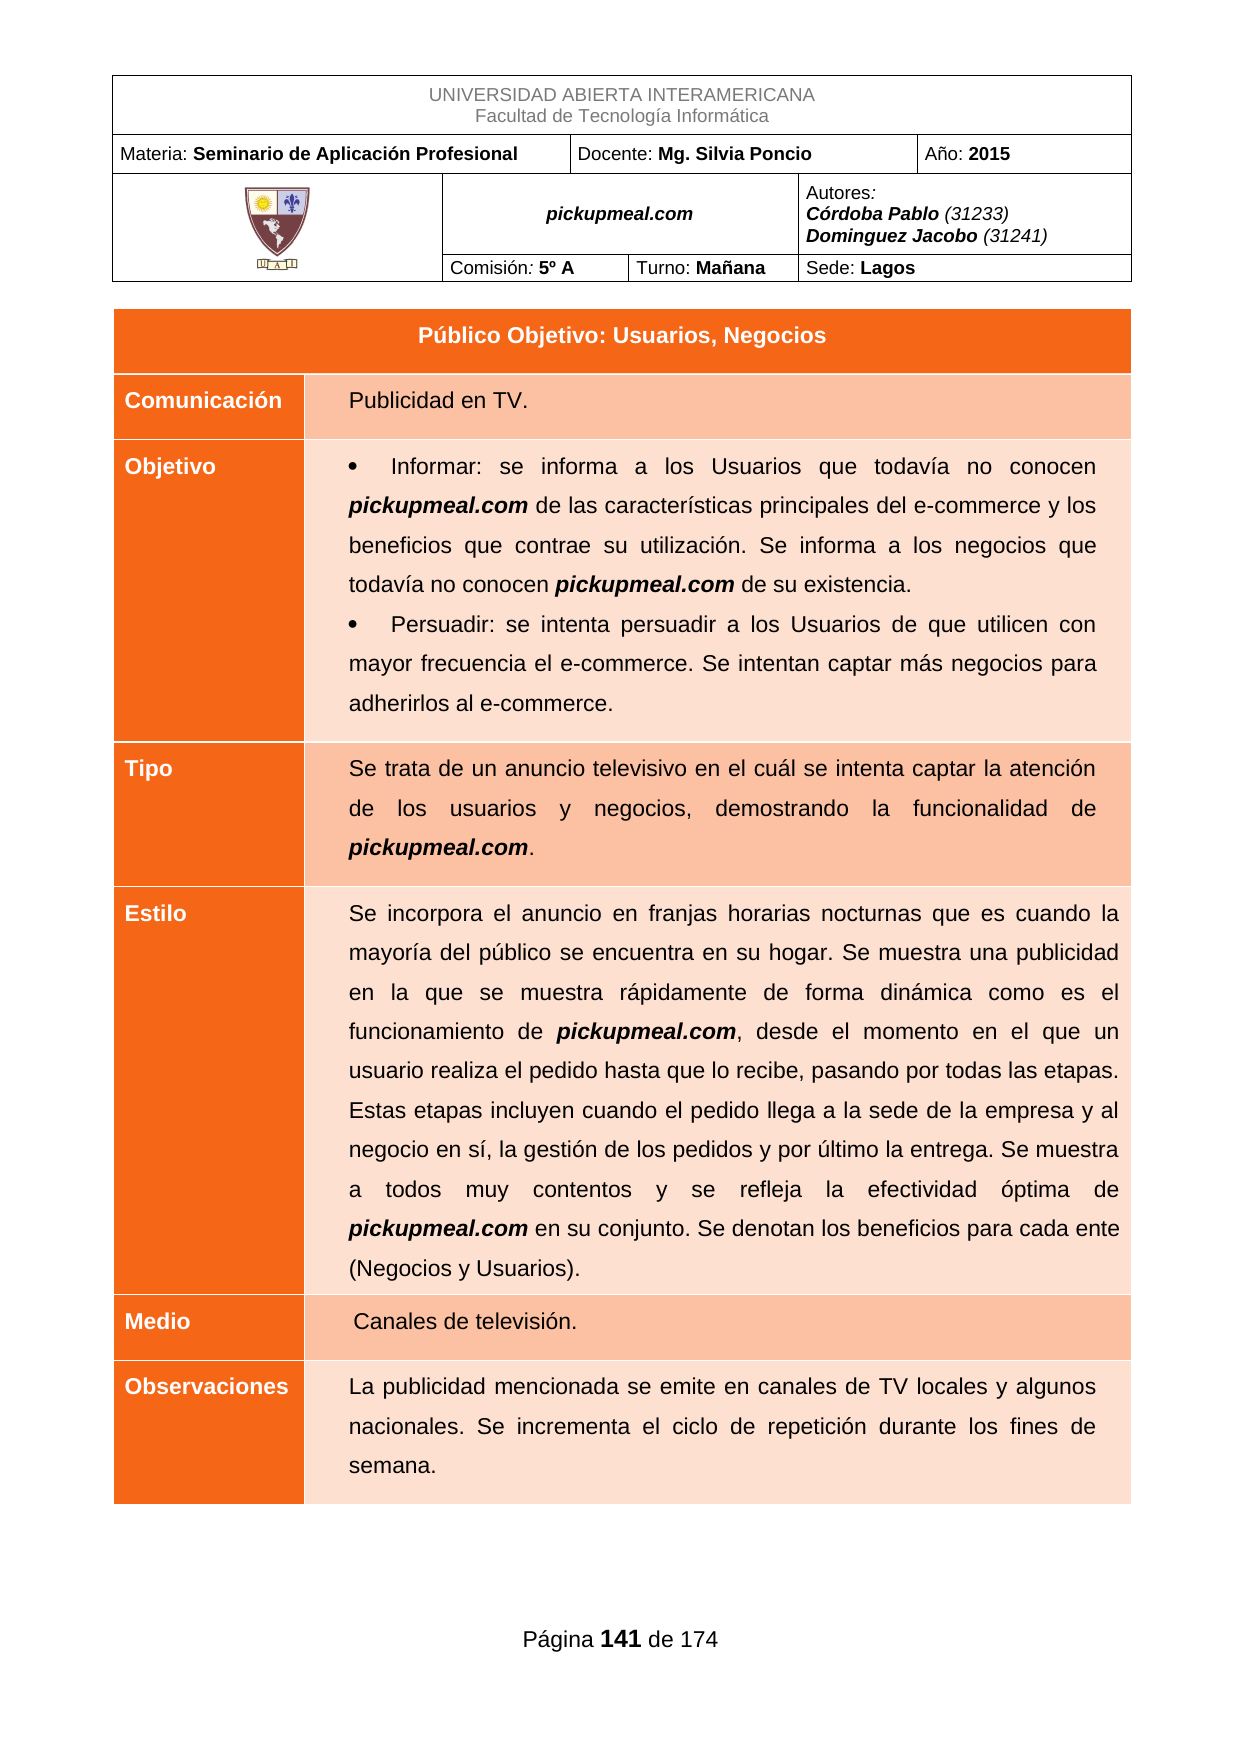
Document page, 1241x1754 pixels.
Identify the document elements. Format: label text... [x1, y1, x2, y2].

table_cell Se trata de un anuncio televisivo en el cuál se intenta captar la atención de los usuarios y negocios, demostrando la funcionalidad de pickupmeal.com. [305, 743, 1131, 886]
table_header Público Objetivo: Usuarios, Negocios [114, 309, 1131, 373]
table_cell Informar: se informa a los Usuarios que todavía no conocen pickupmeal.com de las características principales del e-commerce y los beneficios que contrae su utilización. Se informa a los negocios que todavía no conocen pickupmeal.com de su existencia. Persuadir: se intenta persuadir a los Usuarios de que utilicen con mayor frecuencia el e-commerce. Se intentan captar más negocios para adherirlos al e-commerce. [305, 440, 1131, 741]
table_cell Medio [114, 1295, 304, 1360]
picture [230, 182, 325, 273]
table_cell Comunicación [114, 375, 304, 439]
table_cell Tipo [114, 743, 304, 886]
table_cell Observaciones [114, 1361, 304, 1504]
table_cell Estilo [114, 887, 304, 1294]
table_cell Canales de televisión. [305, 1295, 1131, 1360]
table_cell Se incorpora el anuncio en franjas horarias nocturnas que es cuando la mayoría del público se encuentra en su hogar. Se muestra una publicidad en la que se muestra rápidamente de forma dinámica como es el funcionamiento de pickupmeal.com, desde el momento en el que un usuario realiza el pedido hasta que lo recibe, pasando por todas las etapas. Estas etapas incluyen cuando el pedido llega a la sede de la empresa y al negocio en sí, la gestión de los pedidos y por último la entrega. Se muestra a todos muy contentos y se refleja la efectividad óptima de pickupmeal.com en su conjunto. Se denotan los beneficios para cada ente (Negocios y Usuarios). [305, 887, 1131, 1294]
table_cell Publicidad en TV. [305, 375, 1131, 439]
table_cell Objetivo [114, 440, 304, 741]
table_cell La publicidad mencionada se emite en canales de TV locales y algunos nacionales. Se incrementa el ciclo de repetición durante los fines de semana. [305, 1361, 1131, 1504]
